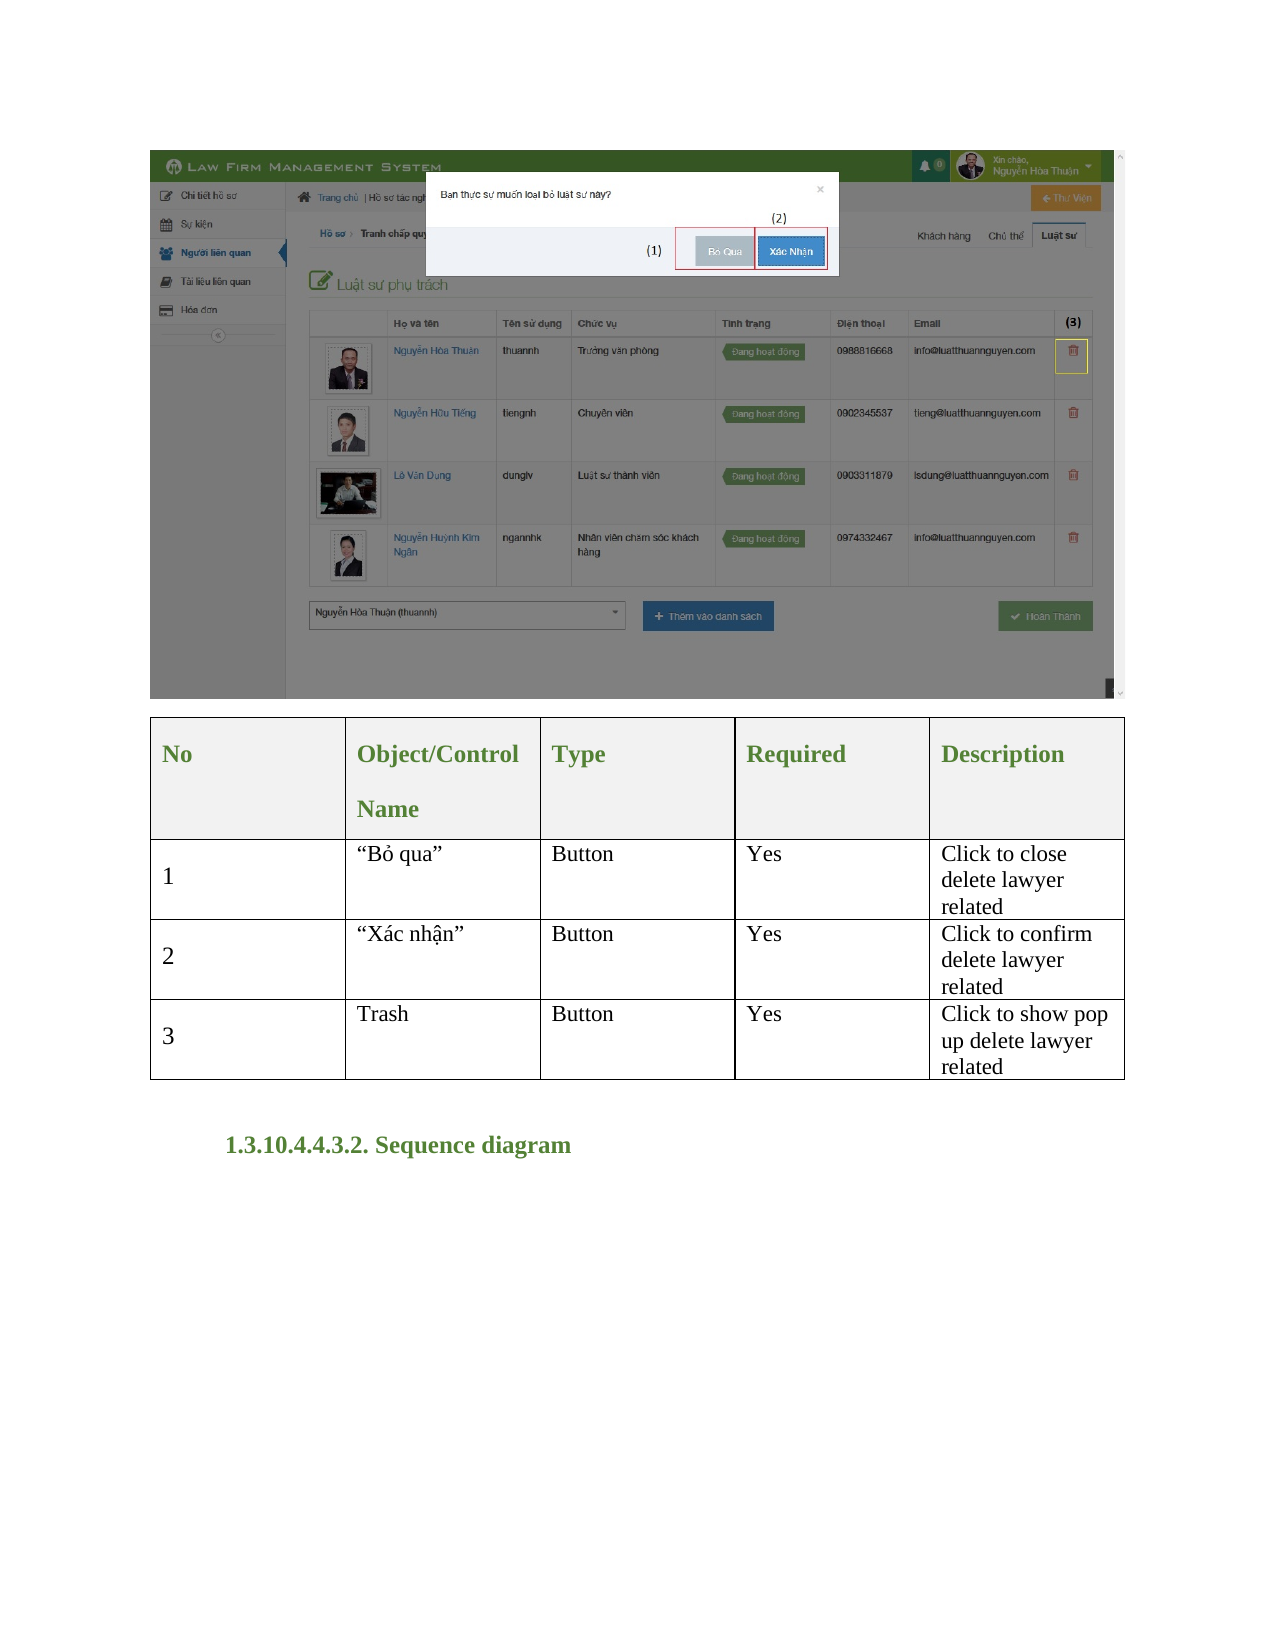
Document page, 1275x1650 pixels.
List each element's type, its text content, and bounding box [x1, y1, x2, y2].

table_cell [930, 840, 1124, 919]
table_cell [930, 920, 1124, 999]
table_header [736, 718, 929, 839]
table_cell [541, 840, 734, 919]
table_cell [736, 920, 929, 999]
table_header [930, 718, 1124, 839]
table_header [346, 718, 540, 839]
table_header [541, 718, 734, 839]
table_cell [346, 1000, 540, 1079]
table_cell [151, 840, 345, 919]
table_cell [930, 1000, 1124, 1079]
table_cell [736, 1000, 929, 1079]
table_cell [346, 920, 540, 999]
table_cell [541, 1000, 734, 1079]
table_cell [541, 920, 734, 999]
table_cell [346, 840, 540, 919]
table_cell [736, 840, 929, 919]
picture [150, 150, 1125, 699]
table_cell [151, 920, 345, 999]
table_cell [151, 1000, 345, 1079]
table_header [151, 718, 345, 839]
subtitle Sequence diagram [225, 1130, 1125, 1158]
